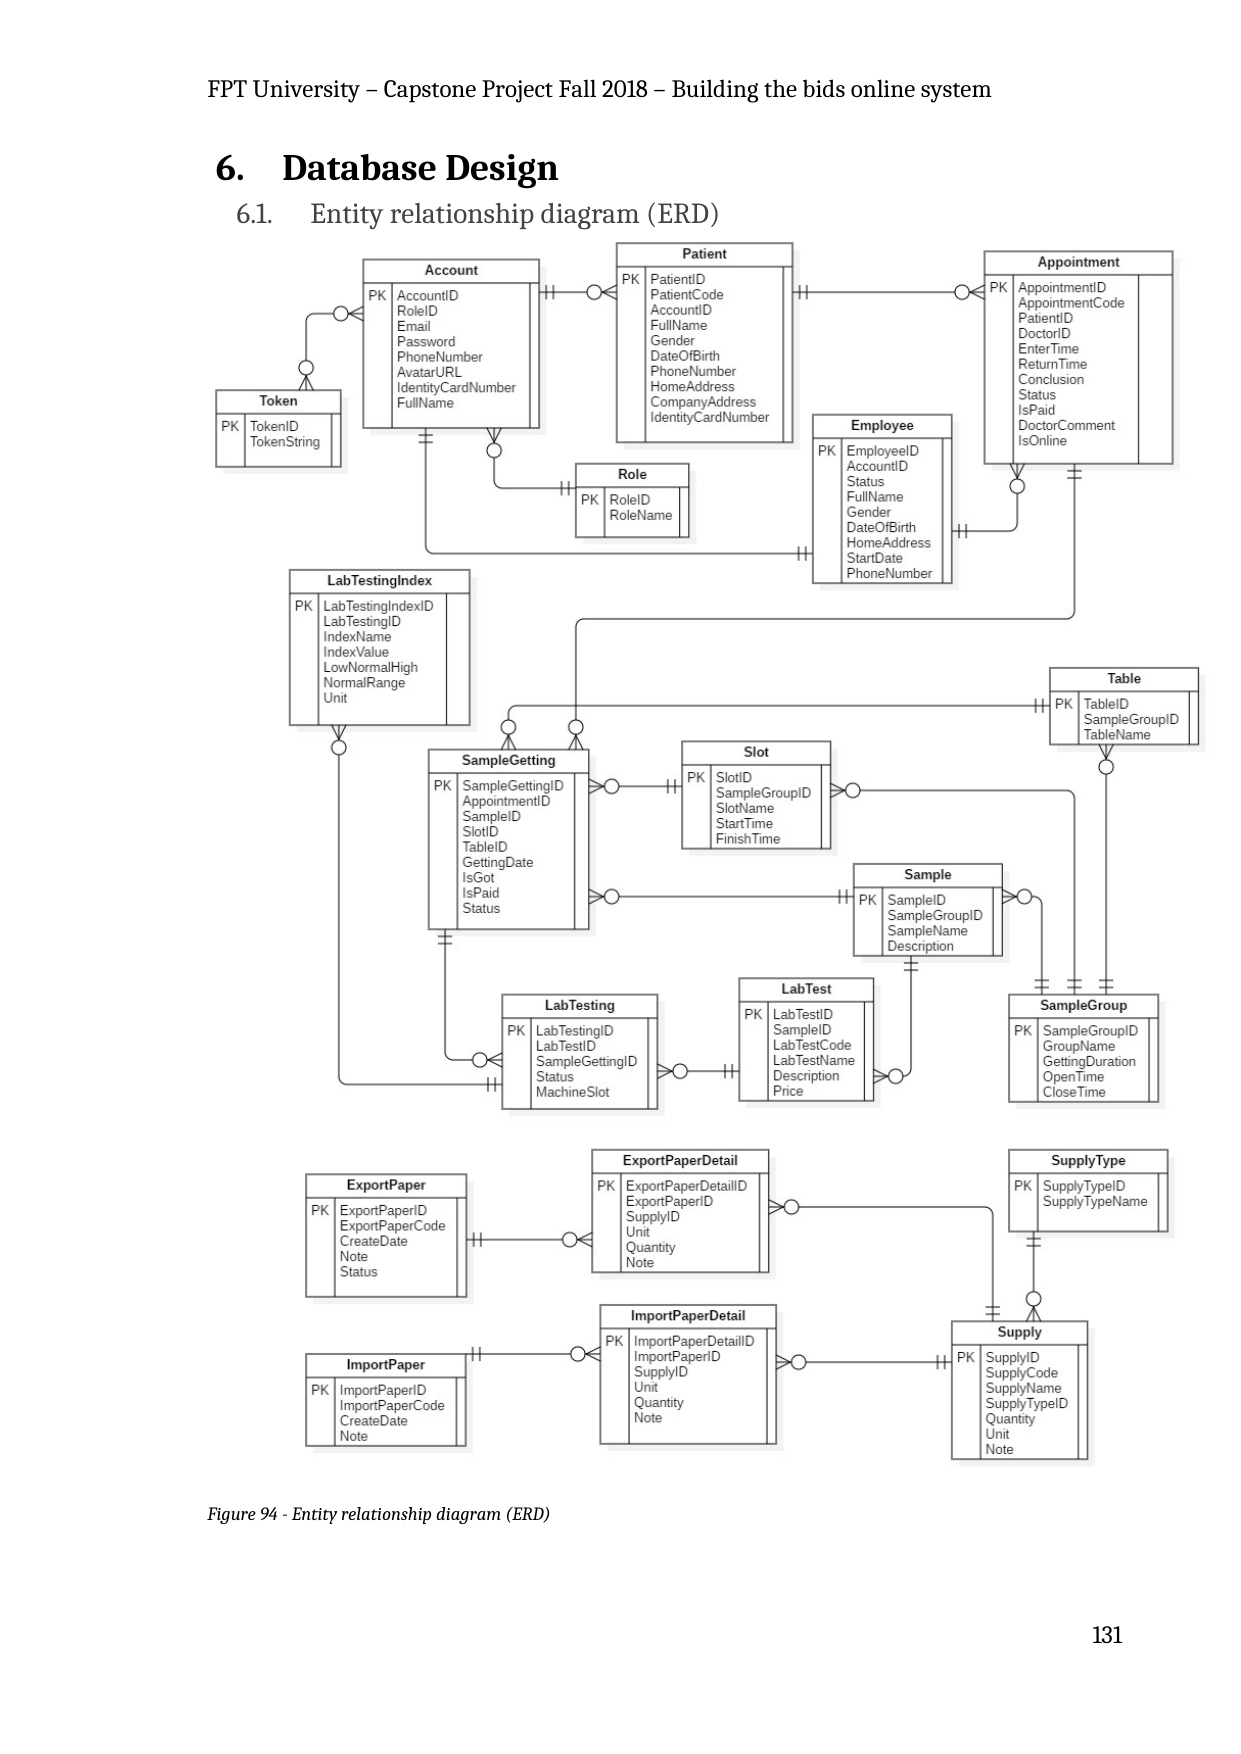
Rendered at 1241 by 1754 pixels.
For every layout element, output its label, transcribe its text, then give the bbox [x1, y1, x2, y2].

subtitle Entity relationship diagram (ERD) [273, 198, 1122, 231]
subtitle Database Design [244, 147, 1122, 190]
picture [207, 233, 1238, 1500]
